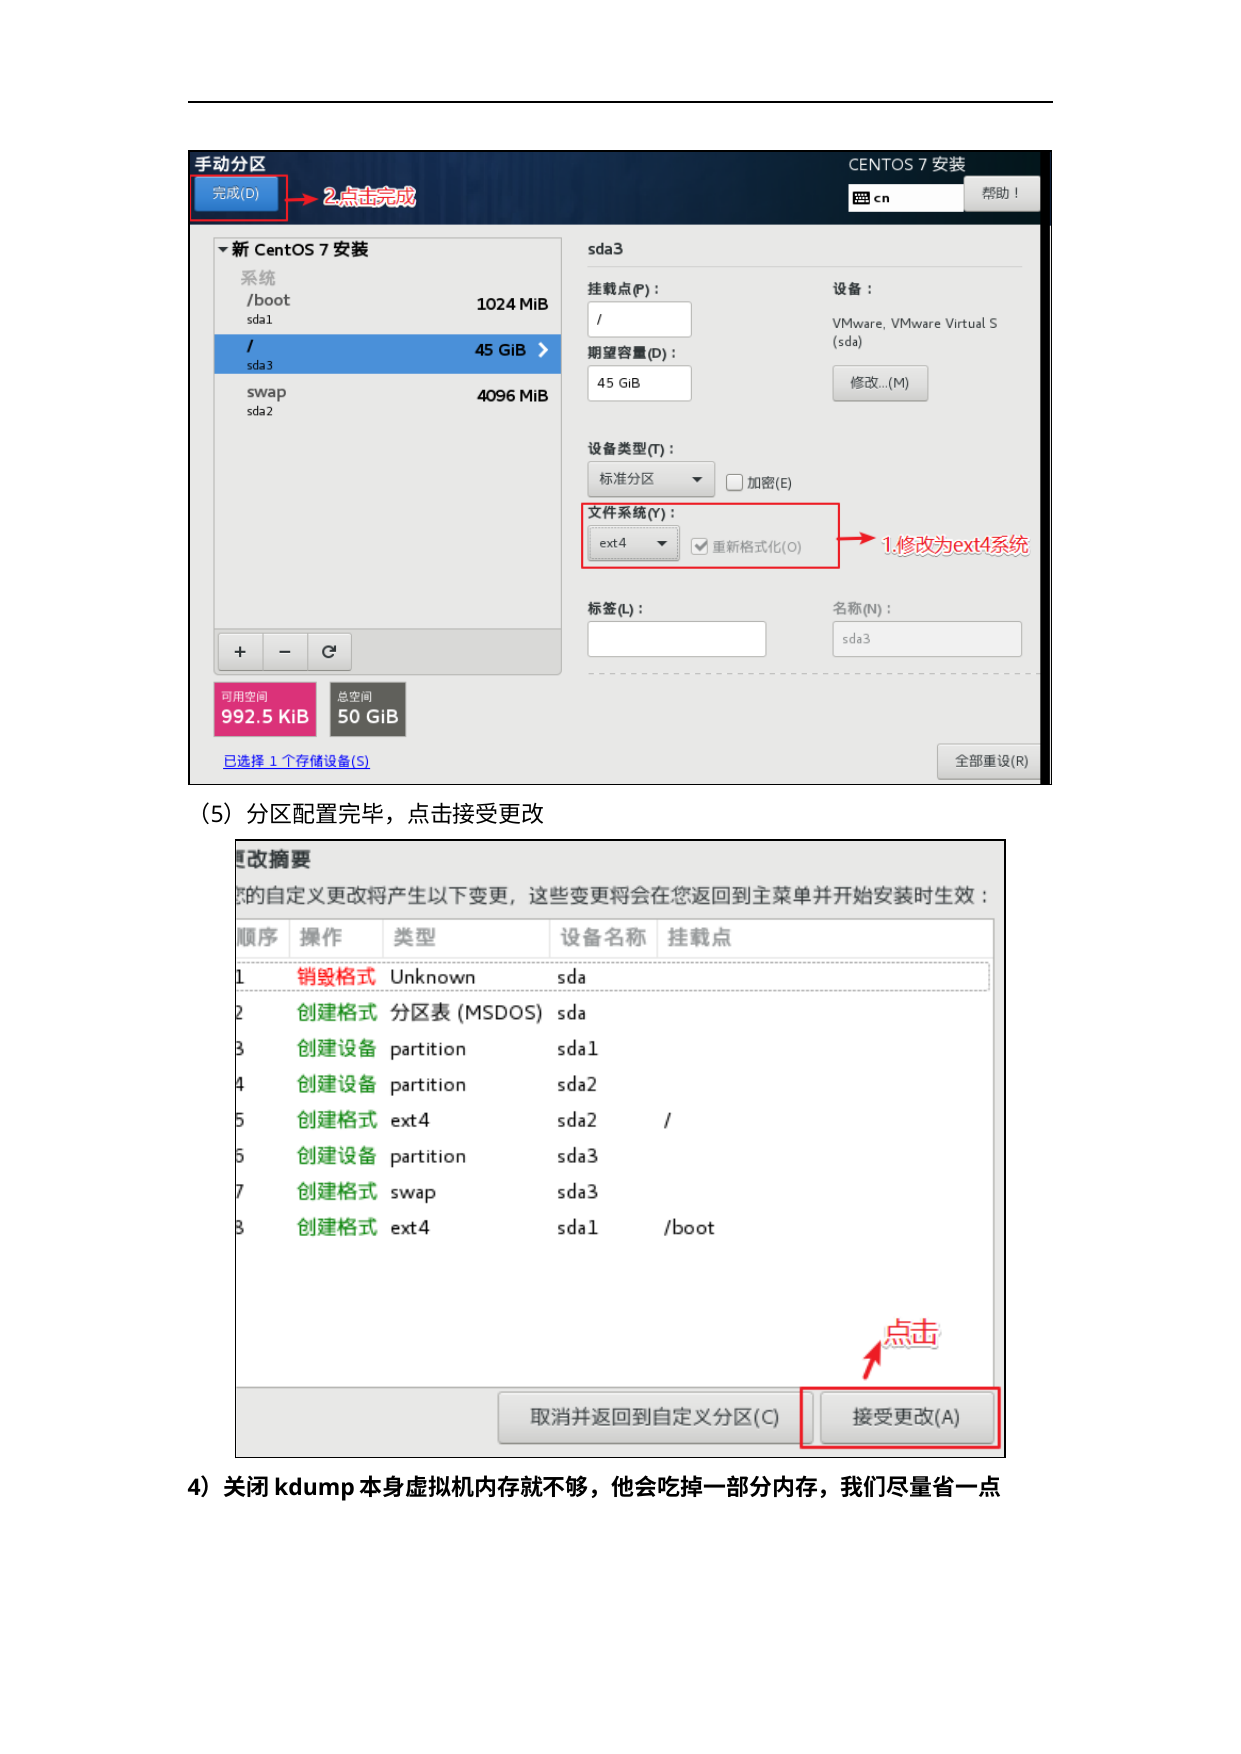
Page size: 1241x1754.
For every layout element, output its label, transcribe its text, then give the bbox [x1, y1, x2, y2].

text （5）分区配置完毕，点击接受更改 [187, 796, 1053, 829]
picture [236, 841, 1004, 1457]
text 4）关闭kdump本身虚拟机内存就不够，他会吃掉一部分内存，我们尽量省一点 [187, 1469, 1053, 1502]
picture [190, 152, 1051, 784]
